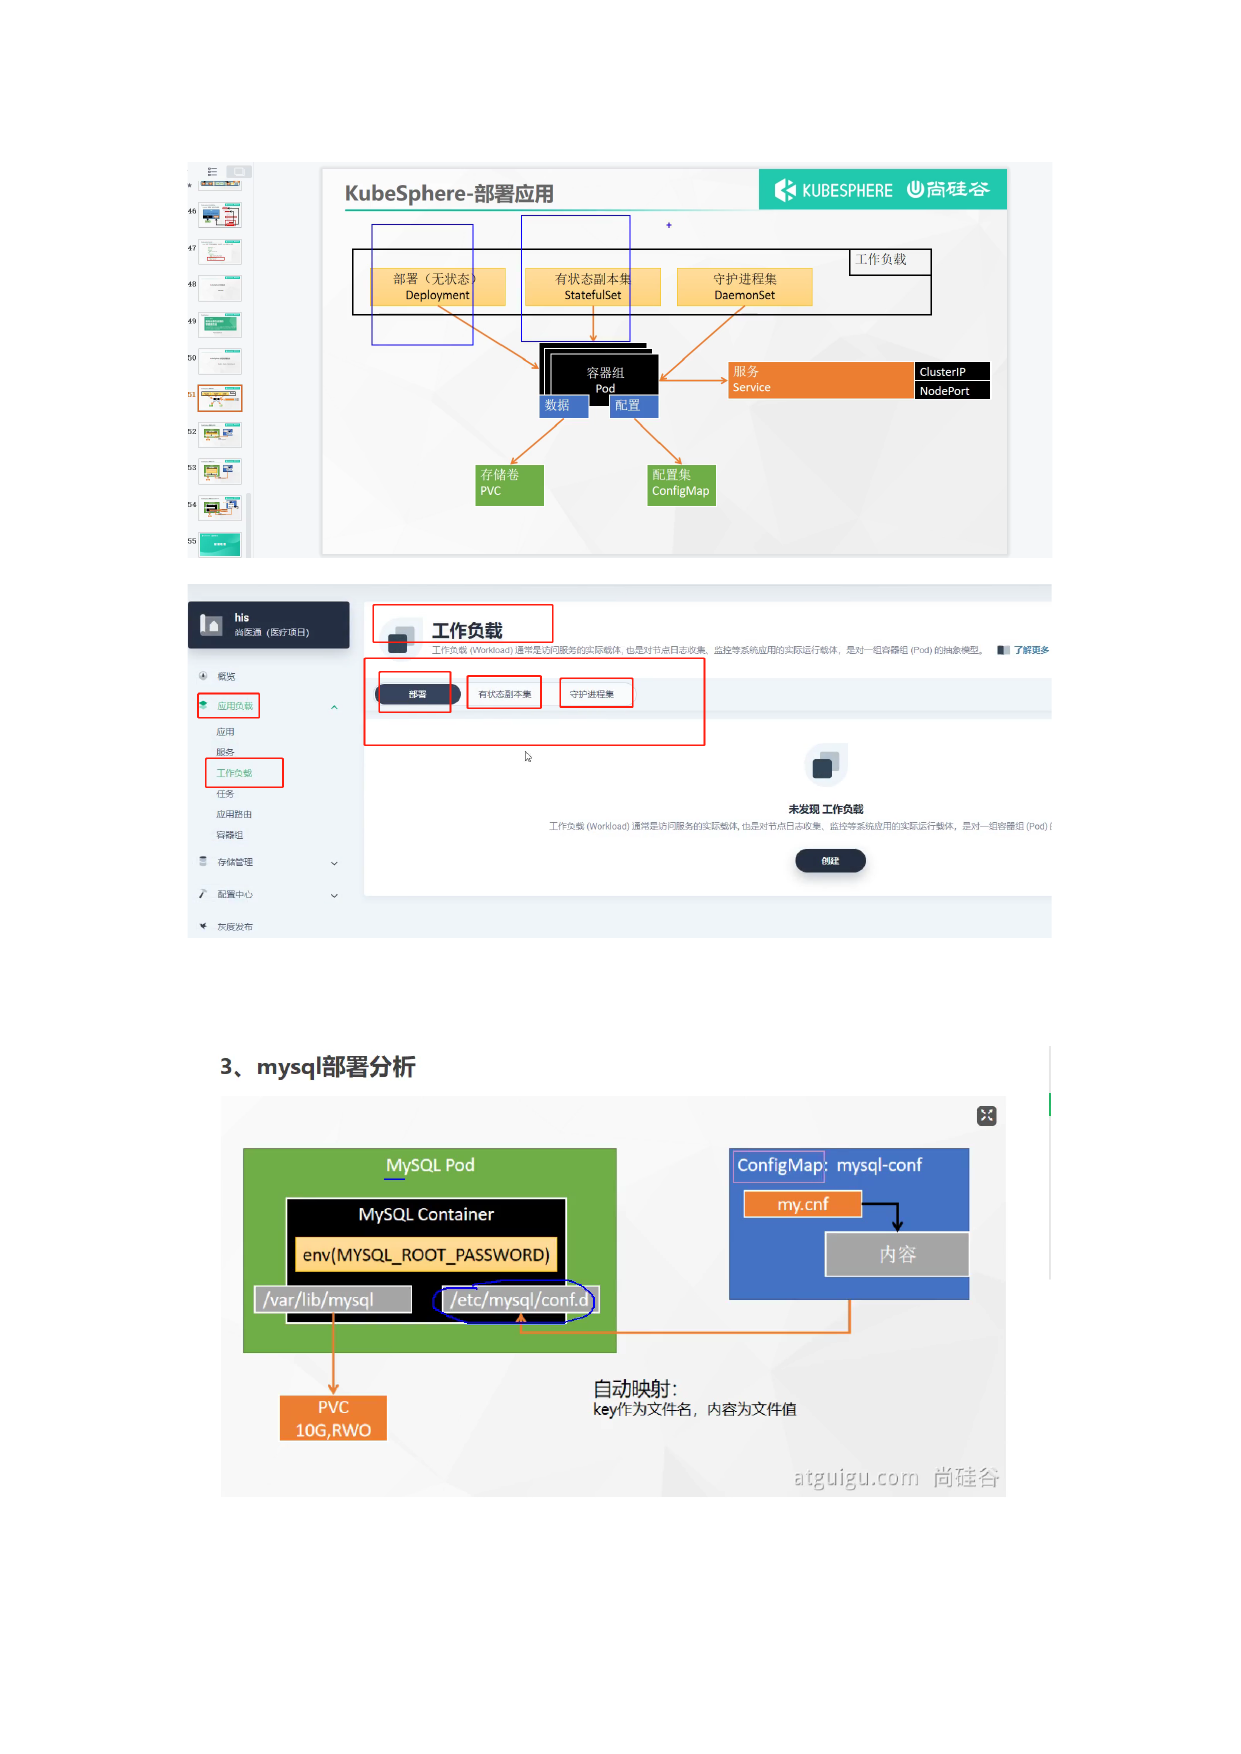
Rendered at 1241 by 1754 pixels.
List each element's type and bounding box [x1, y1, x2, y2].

picture [187, 1039, 1052, 1510]
picture [187, 162, 1053, 558]
picture [187, 584, 1052, 938]
